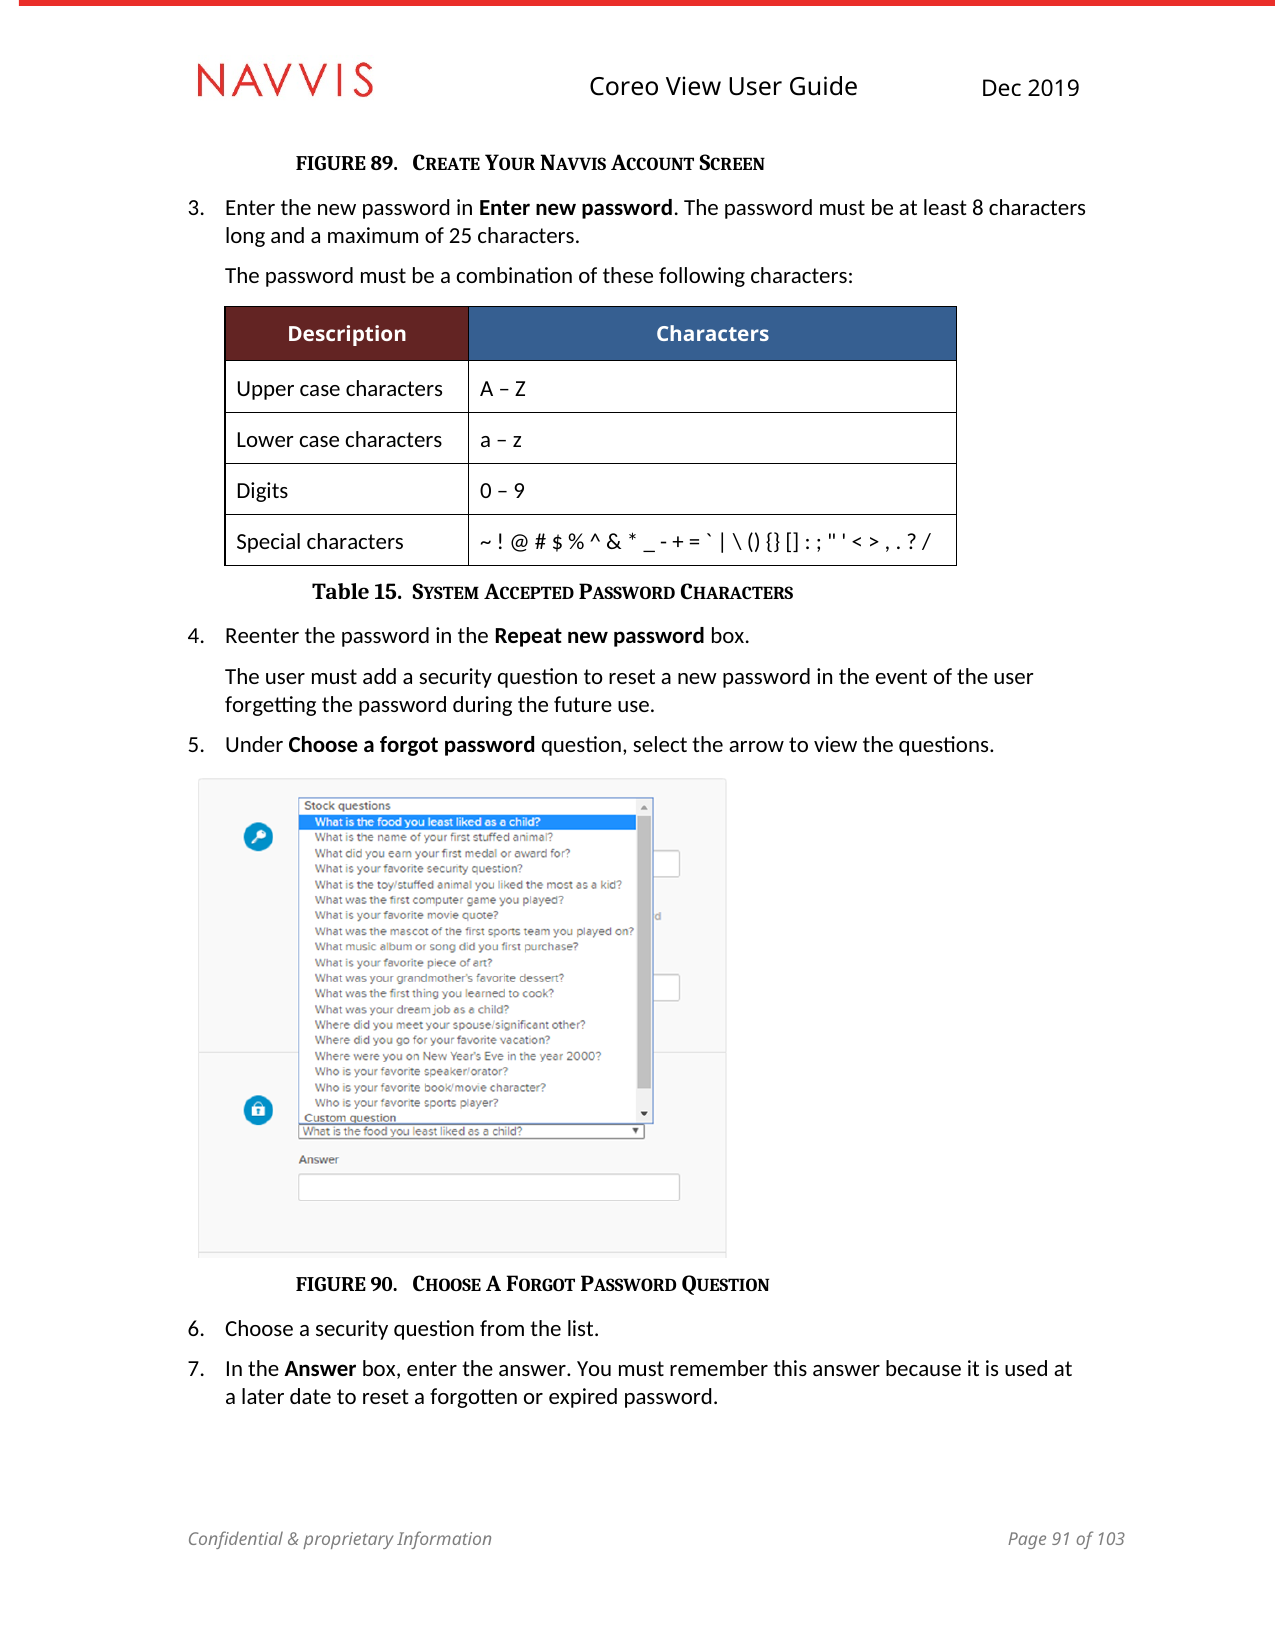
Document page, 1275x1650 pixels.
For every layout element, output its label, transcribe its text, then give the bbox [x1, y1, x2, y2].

list The password must be a combination of these following characters: [225, 261, 1087, 289]
list Under Choose a forgot password question, select the arrow to view the questions. [187, 730, 1087, 758]
table_cell 0 – 9 [469, 464, 956, 514]
picture [187, 55, 383, 104]
text Create Your Navvis Account Screen [296, 150, 1087, 176]
picture [193, 775, 731, 1259]
text The user must add a security question to reset a new password in the event of the user forgetting the password during the future use. [225, 662, 1087, 718]
table_cell Digits [226, 464, 468, 514]
list Reenter the password in the Repeat new password box. [187, 621, 1087, 649]
text System Accepted Password Characters [312, 578, 1087, 605]
table_cell A – Z [469, 361, 956, 412]
table_header Description [226, 307, 468, 360]
table_cell Special characters [226, 515, 468, 565]
table_cell ~ ! @ # $ % ^ & * _ - + = ` | \ () {} [] : ; " ' < > , . ? / [469, 515, 956, 565]
table_cell Upper case characters [226, 361, 468, 412]
list Enter the new password in Enter new password. The password must be at least 8 characters long and a maximum of 25 characters. [187, 193, 1087, 249]
text Choose A Forgot Password Question [296, 1271, 1087, 1298]
table_cell a – z [469, 413, 956, 463]
list In the Answer box, enter the answer. You must remember this answer because it is used at a later date to reset a forgotten or expired password. [187, 1354, 1087, 1411]
table_header Characters [469, 307, 956, 360]
list Choose a security question from the list. [187, 1314, 1087, 1342]
table_cell Lower case characters [226, 413, 468, 463]
